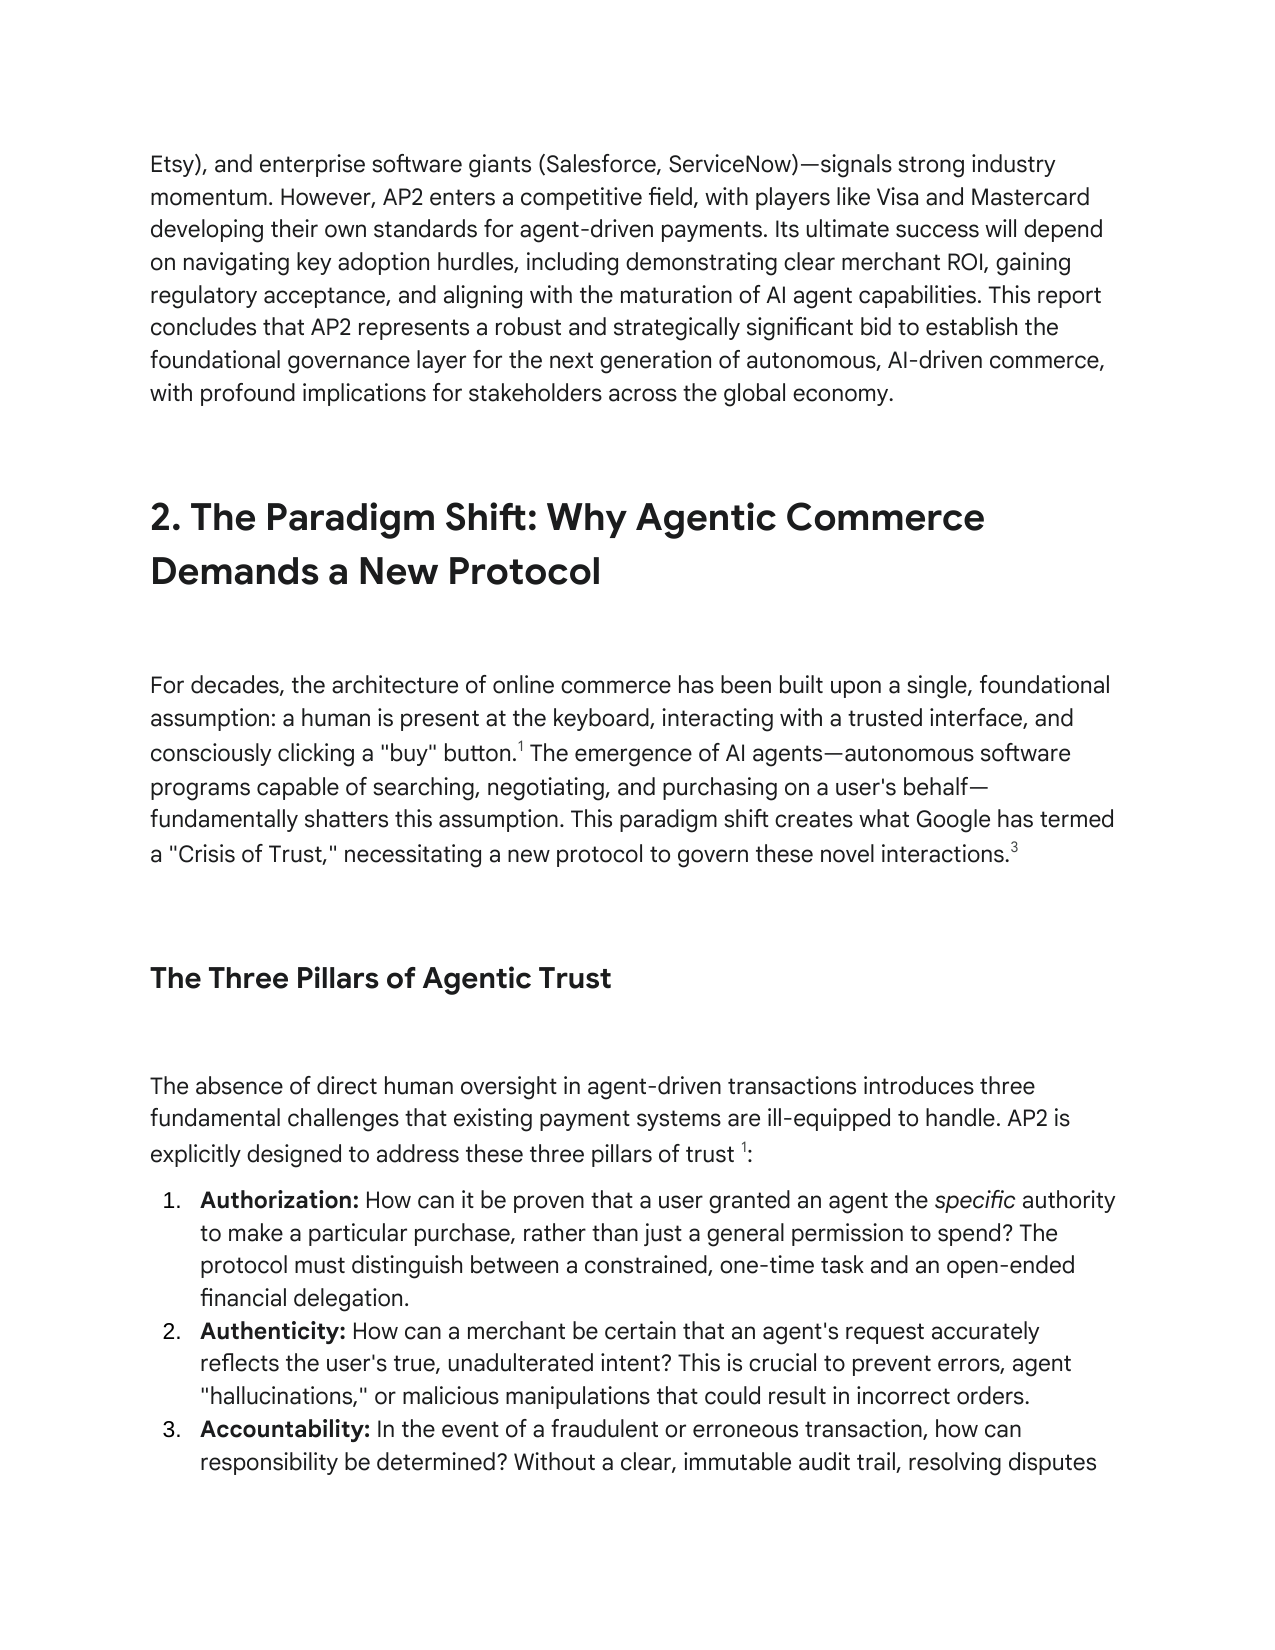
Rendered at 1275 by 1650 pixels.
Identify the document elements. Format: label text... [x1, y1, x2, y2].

text The absence of direct human oversight in agent-driven transactions introduces three fundamental challenges that existing payment systems are ill-equipped to handle. AP2 is explicitly designed to address these three pillars of trust 1: [150, 1072, 1125, 1169]
subtitle The Three Pillars of Agentic Trust [150, 960, 1125, 997]
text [150, 150, 1125, 408]
list Authenticity: How can a merchant be certain that an agent's request accurately reflects the user's true, unadulterated intent? This is crucial to prevent errors, agent "hallucinations," or malicious manipulations that could result in incorrect orders. [162, 1317, 1125, 1411]
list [162, 1415, 1125, 1476]
subtitle 2. The Paradigm Shift: Why Agentic Commerce Demands a New Protocol [150, 494, 1125, 595]
text For decades, the architecture of online commerce has been built upon a single, foundational assumption: a human is present at the keyboard, interacting with a trusted interface, and consciously clicking a "buy" button.1 The emergence of AI agents—autonomous software programs capable of searching, negotiating, and purchasing on a user's behalf—fundamentally shatters this assumption. This paradigm shift creates what Google has termed a "Crisis of Trust," necessitating a new protocol to govern these novel interactions.3 [150, 672, 1125, 870]
list Authorization: How can it be proven that a user granted an agent the specific authority to make a particular purchase, rather than just a general permission to spend? The protocol must distinguish between a constrained, one-time task and an open-ended financial delegation. [162, 1186, 1125, 1313]
